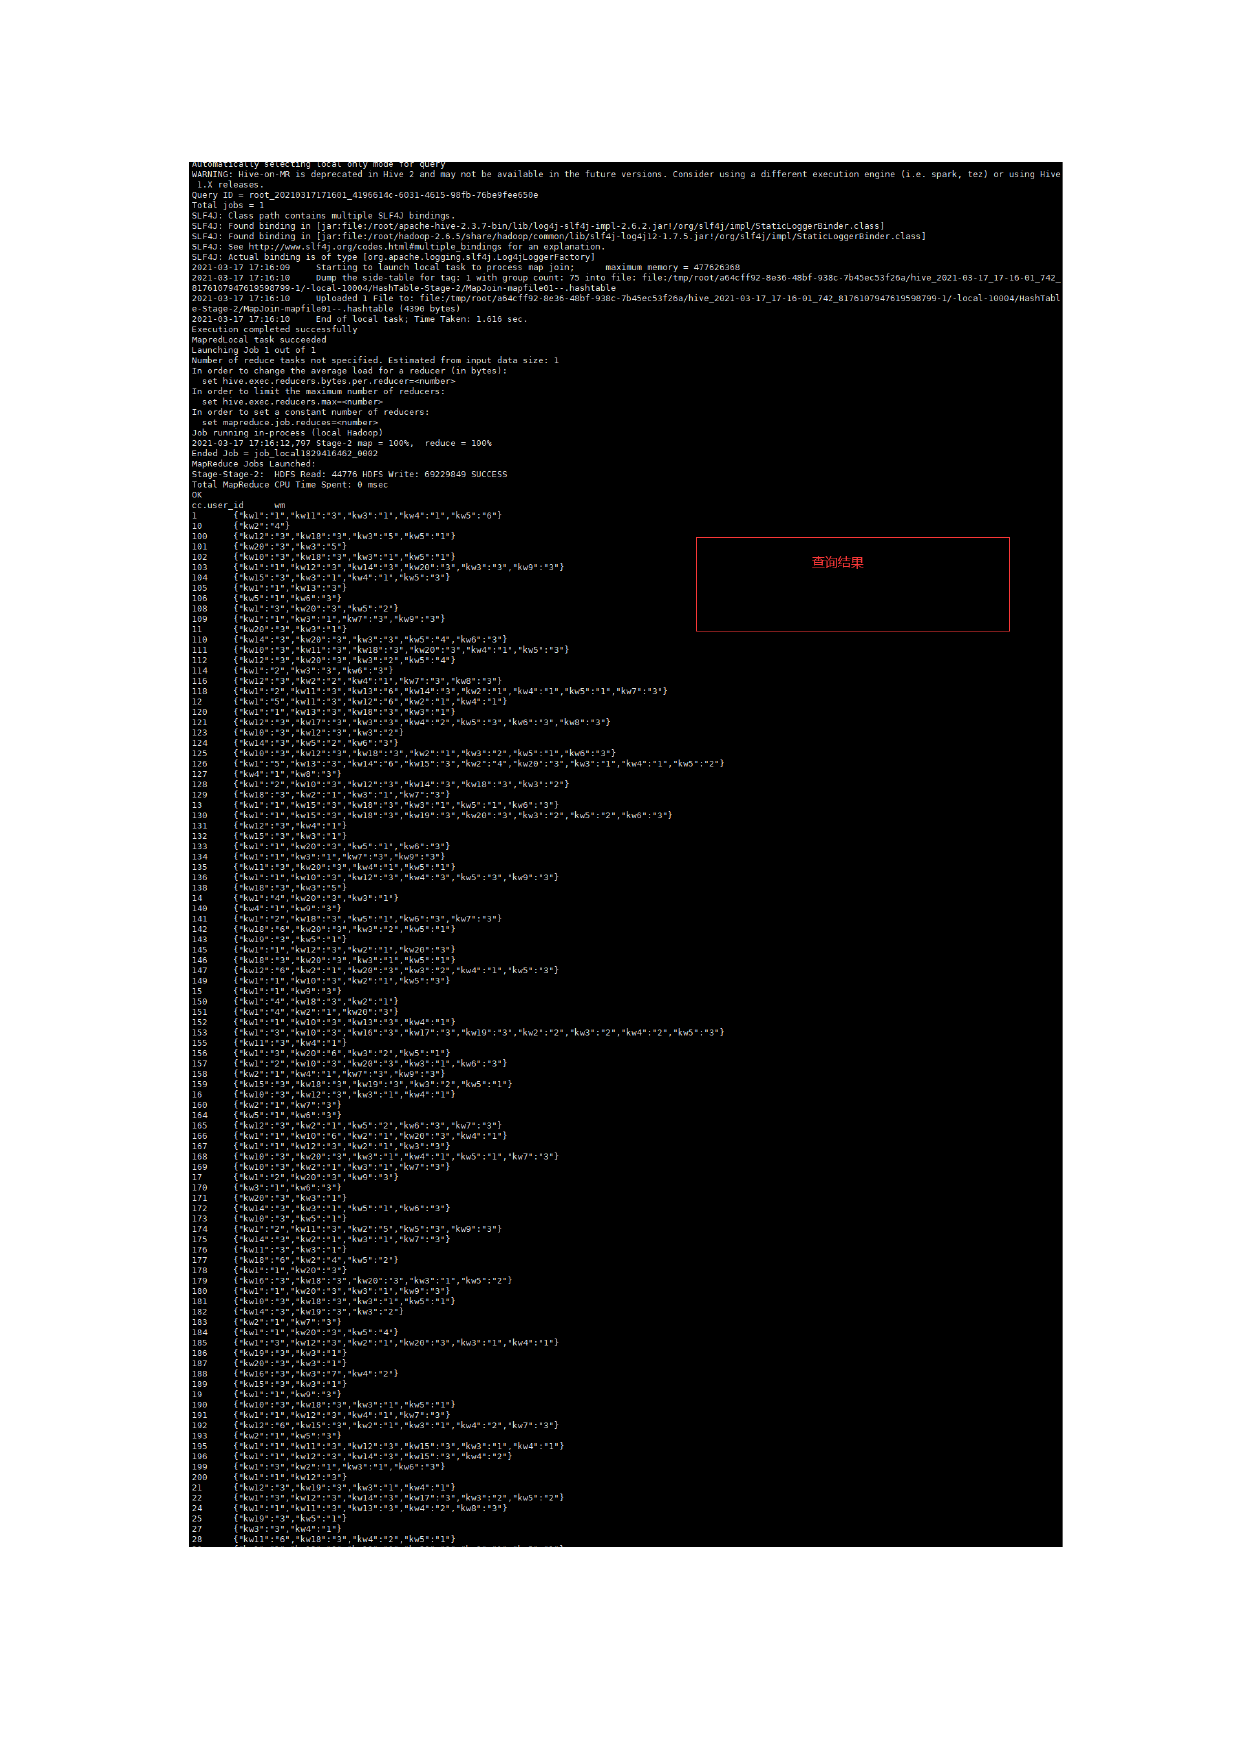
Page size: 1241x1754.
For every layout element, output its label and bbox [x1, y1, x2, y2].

picture [189, 162, 1063, 1547]
